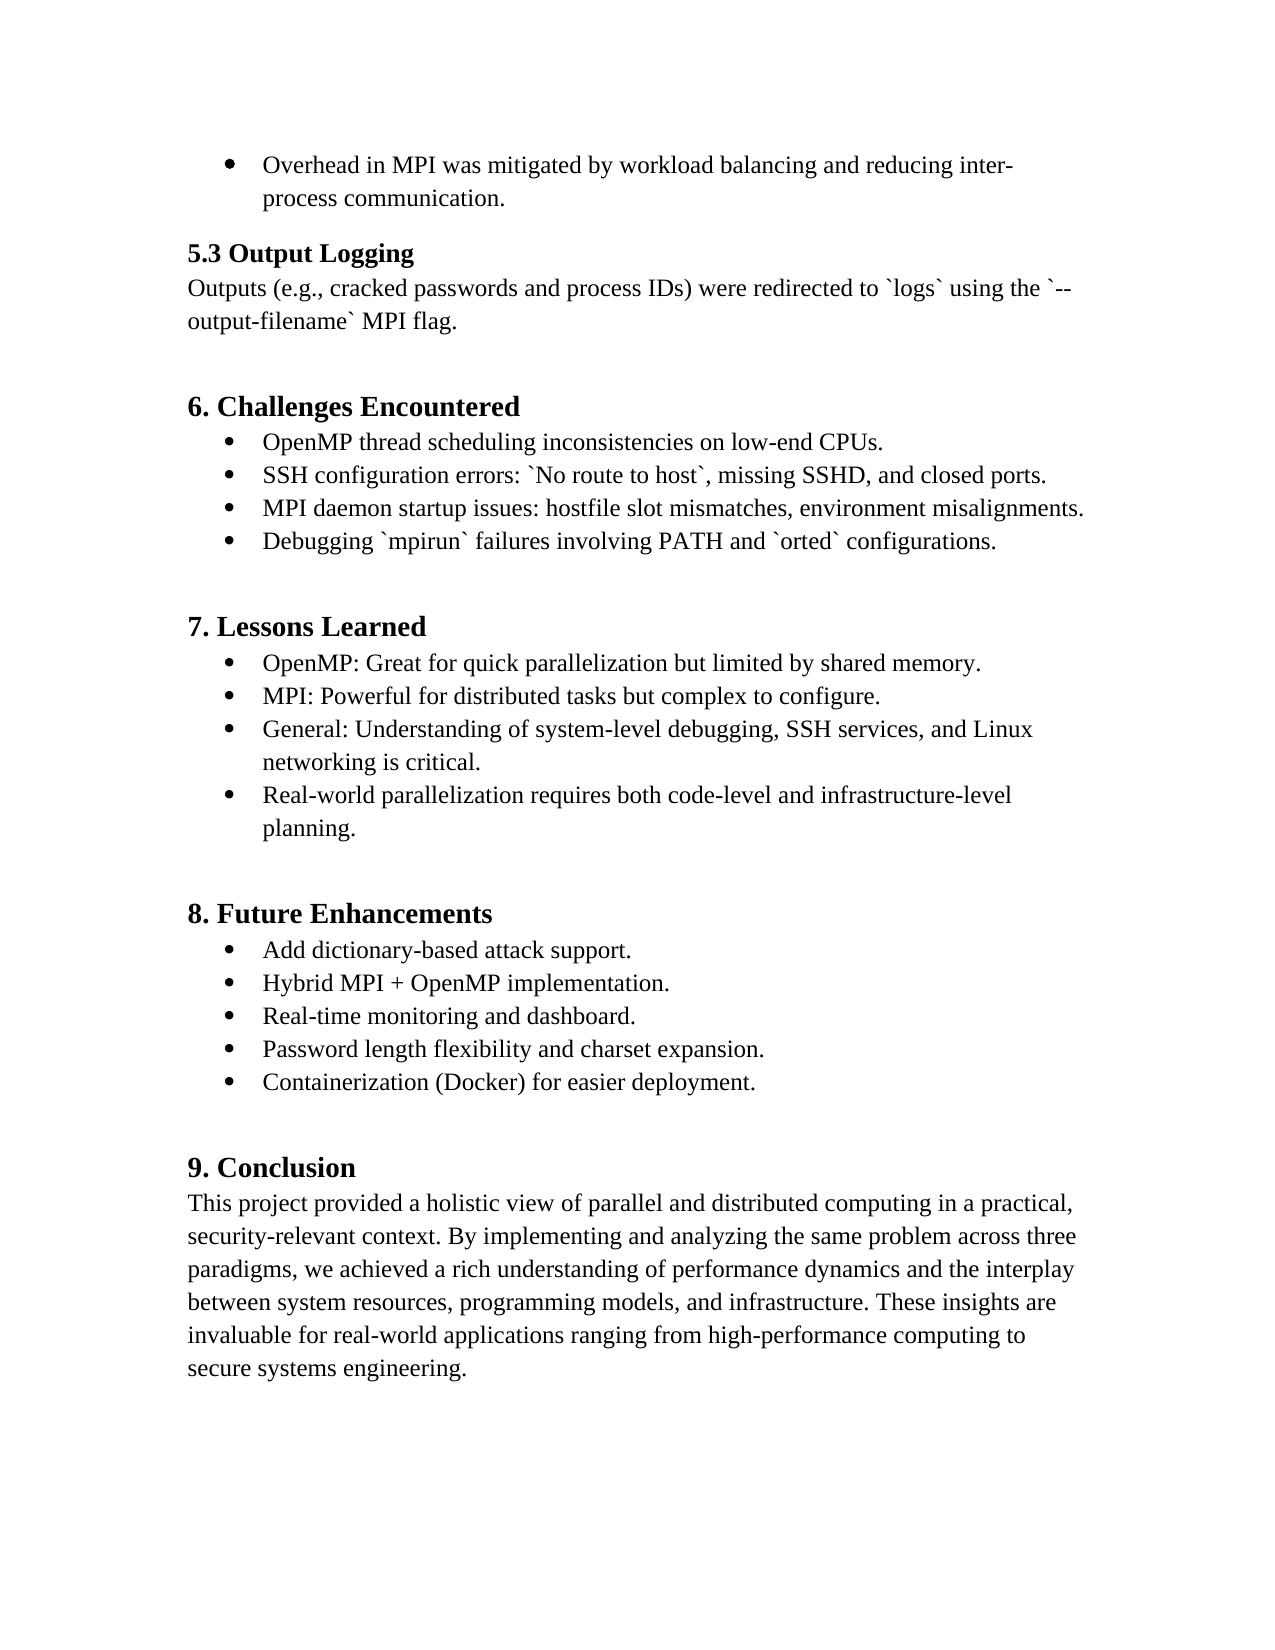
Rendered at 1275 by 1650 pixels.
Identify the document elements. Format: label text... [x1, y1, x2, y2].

list Real-world parallelization requires both code-level and infrastructure-level planning. [225, 780, 1087, 842]
list Add dictionary-based attack support. [225, 935, 1087, 963]
list Real-time monitoring and dashboard. [225, 1001, 1087, 1029]
subtitle 9. Conclusion [187, 1150, 1087, 1183]
list Containerization (Docker) for easier deployment. [225, 1067, 1087, 1096]
list OpenMP thread scheduling inconsistencies on low-end CPUs. [225, 427, 1087, 456]
list SSH configuration errors: `No route to host`, missing SSHD, and closed ports. [225, 460, 1087, 489]
list OpenMP: Great for quick parallelization but limited by shared memory. [225, 648, 1087, 677]
subtitle 8. Future Enhancements [187, 896, 1087, 930]
text This project provided a holistic view of parallel and distributed computing in a practical, security-relevant context. By implementing and analyzing the same problem across three paradigms, we achieved a rich understanding of performance dynamics and the interplay between system resources, programming models, and infrastructure. These insights are invaluable for real-world applications ranging from high-performance computing to secure systems engineering. [187, 1188, 1087, 1382]
list Password length flexibility and charset expansion. [225, 1034, 1087, 1062]
list Debugging `mpirun` failures involving PATH and `orted` configurations. [225, 526, 1087, 555]
subtitle 7. Lessons Learned [187, 609, 1087, 643]
list MPI: Powerful for distributed tasks but complex to configure. [225, 681, 1087, 710]
list MPI daemon startup issues: hostfile slot mismatches, environment misalignments. [225, 493, 1087, 522]
list Hybrid MPI + OpenMP implementation. [225, 968, 1087, 996]
text 5.3 Output Logging Outputs (e.g., cracked passwords and process IDs) were redirected to `logs` using the `--output-filename` MPI flag. [187, 237, 1087, 334]
subtitle 6. Challenges Encountered [187, 389, 1087, 422]
list Overhead in MPI was mitigated by workload balancing and reducing inter-process communication. [225, 150, 1087, 212]
list General: Understanding of system-level debugging, SSH services, and Linux networking is critical. [225, 714, 1087, 776]
